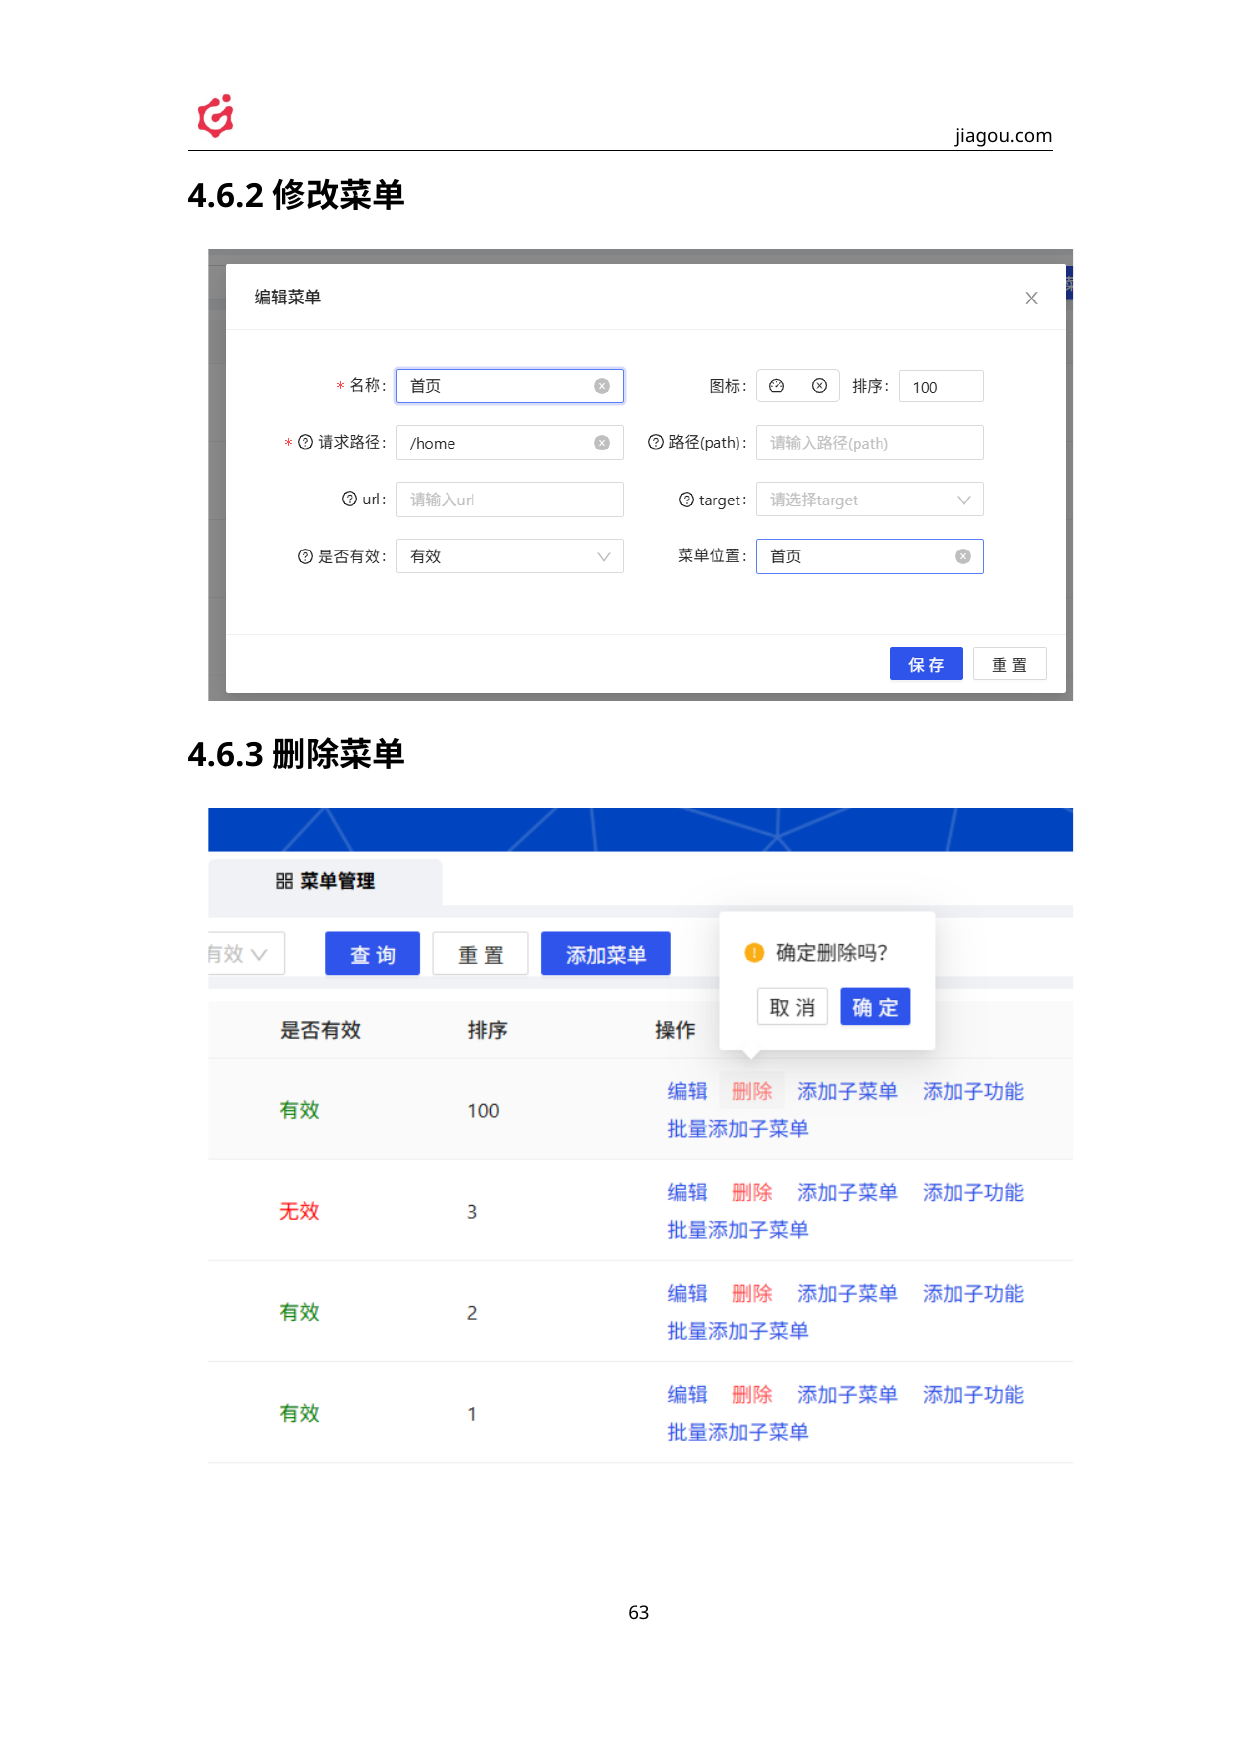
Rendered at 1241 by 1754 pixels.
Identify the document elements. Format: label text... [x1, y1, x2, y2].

picture [208, 808, 1074, 1562]
picture [187, 88, 242, 143]
picture [208, 249, 1074, 701]
subtitle 修改菜单 [187, 161, 1053, 226]
subtitle 删除菜单 [187, 719, 1053, 784]
